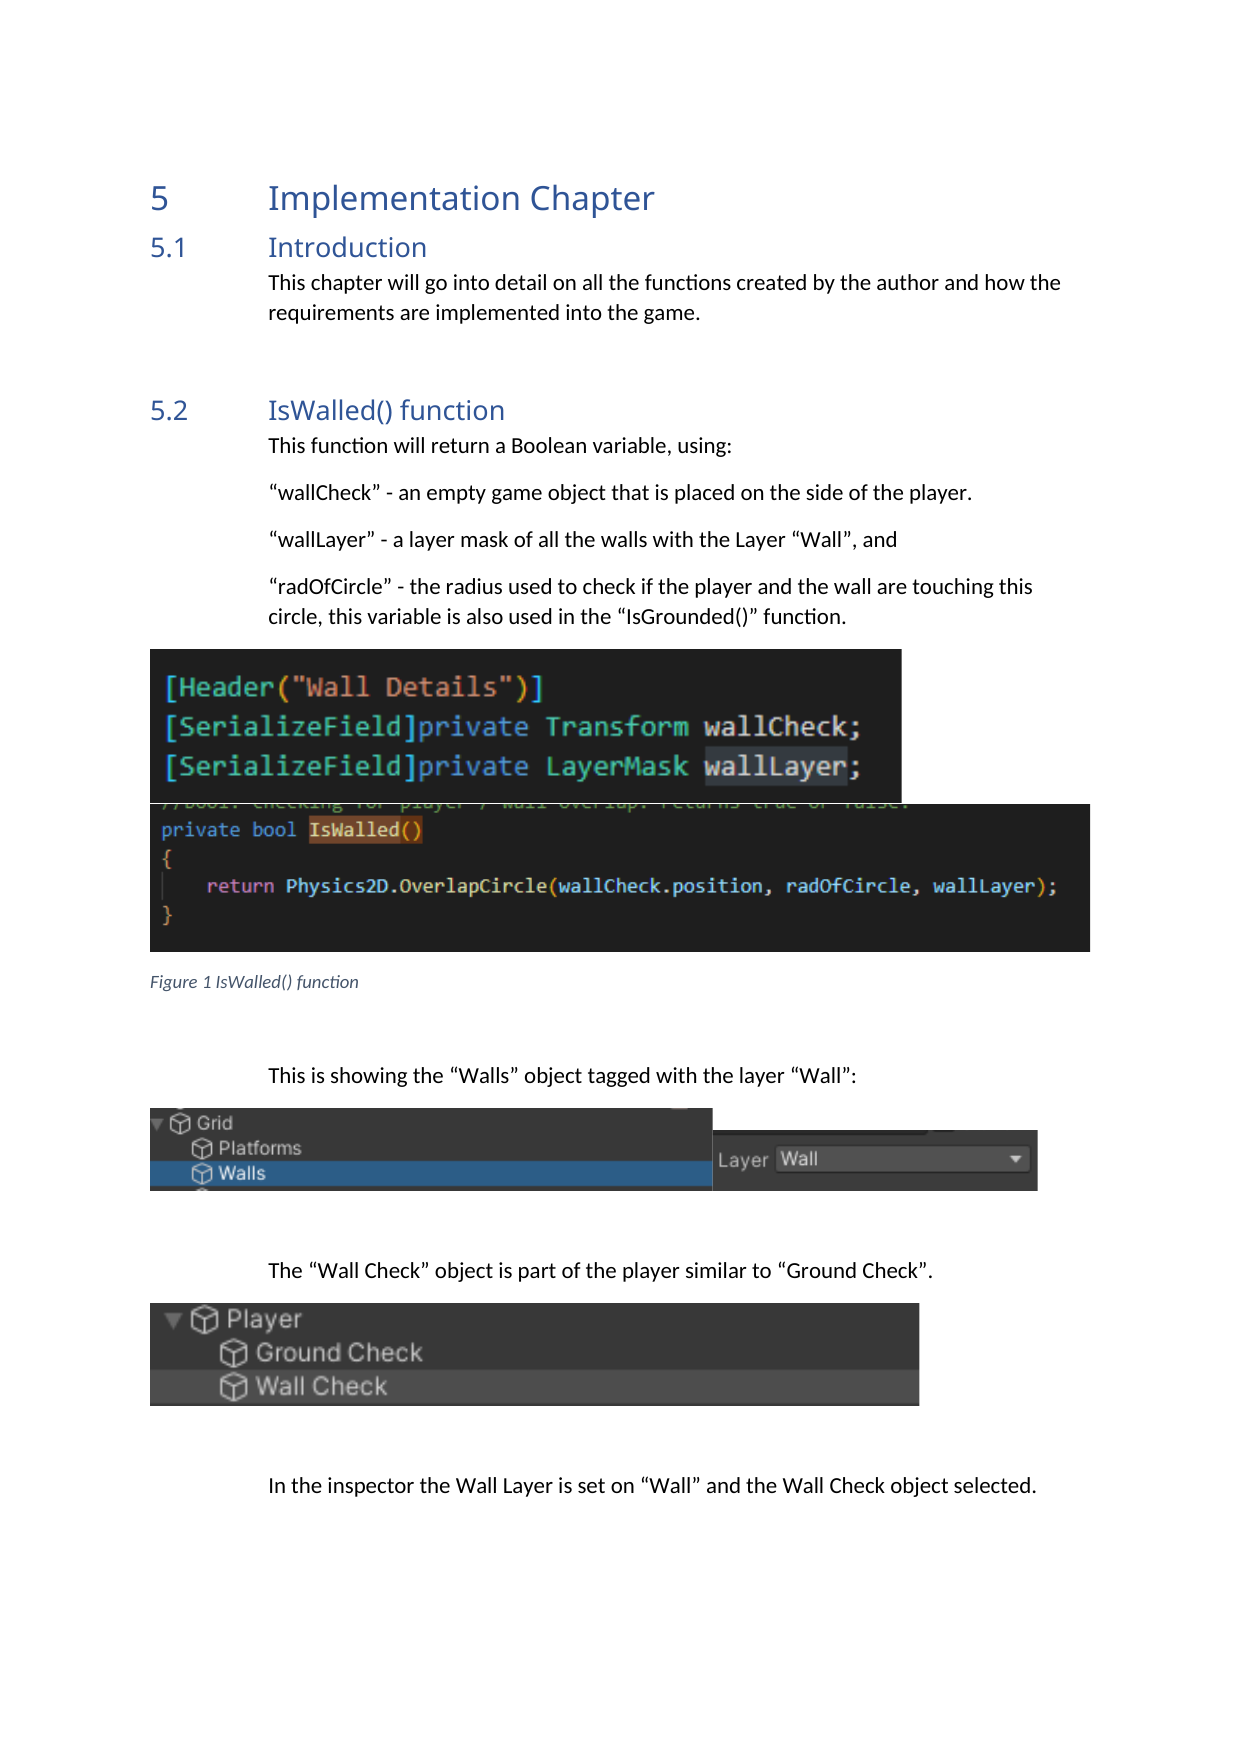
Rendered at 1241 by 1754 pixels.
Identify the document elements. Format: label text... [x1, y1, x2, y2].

subtitle 5.2 IsWalled() function [150, 392, 1090, 429]
text “radOfCircle” - the radius used to check if the player and the wall are touching this circle, this variable is also used in the “IsGrounded()” function. [268, 572, 1090, 631]
picture [150, 1303, 920, 1406]
picture [150, 1108, 1038, 1191]
subtitle 5 Implementation Chapter [150, 175, 1090, 220]
text This is showing the “Walls” object tagged with the layer “Wall”: [150, 1061, 1090, 1089]
picture [150, 804, 1091, 952]
text This chapter will go into detail on all the functions created by the author and how the requirements are implemented into the game. [268, 268, 1090, 326]
picture [150, 649, 902, 803]
text “wallCheck” - an empty game object that is placed on the side of the player. [268, 478, 1090, 507]
subtitle 5.1 Introduction [150, 228, 1090, 265]
text The “Wall Check” object is part of the player similar to “Ground Check”. [150, 1257, 1090, 1285]
text “wallLayer” - a layer mask of all the walls with the Layer “Wall”, and [268, 525, 1090, 553]
text In the inspector the Wall Layer is set on “Wall” and the Wall Check object selected. [150, 1471, 1090, 1499]
text This function will return a Boolean variable, using: [268, 432, 1090, 460]
